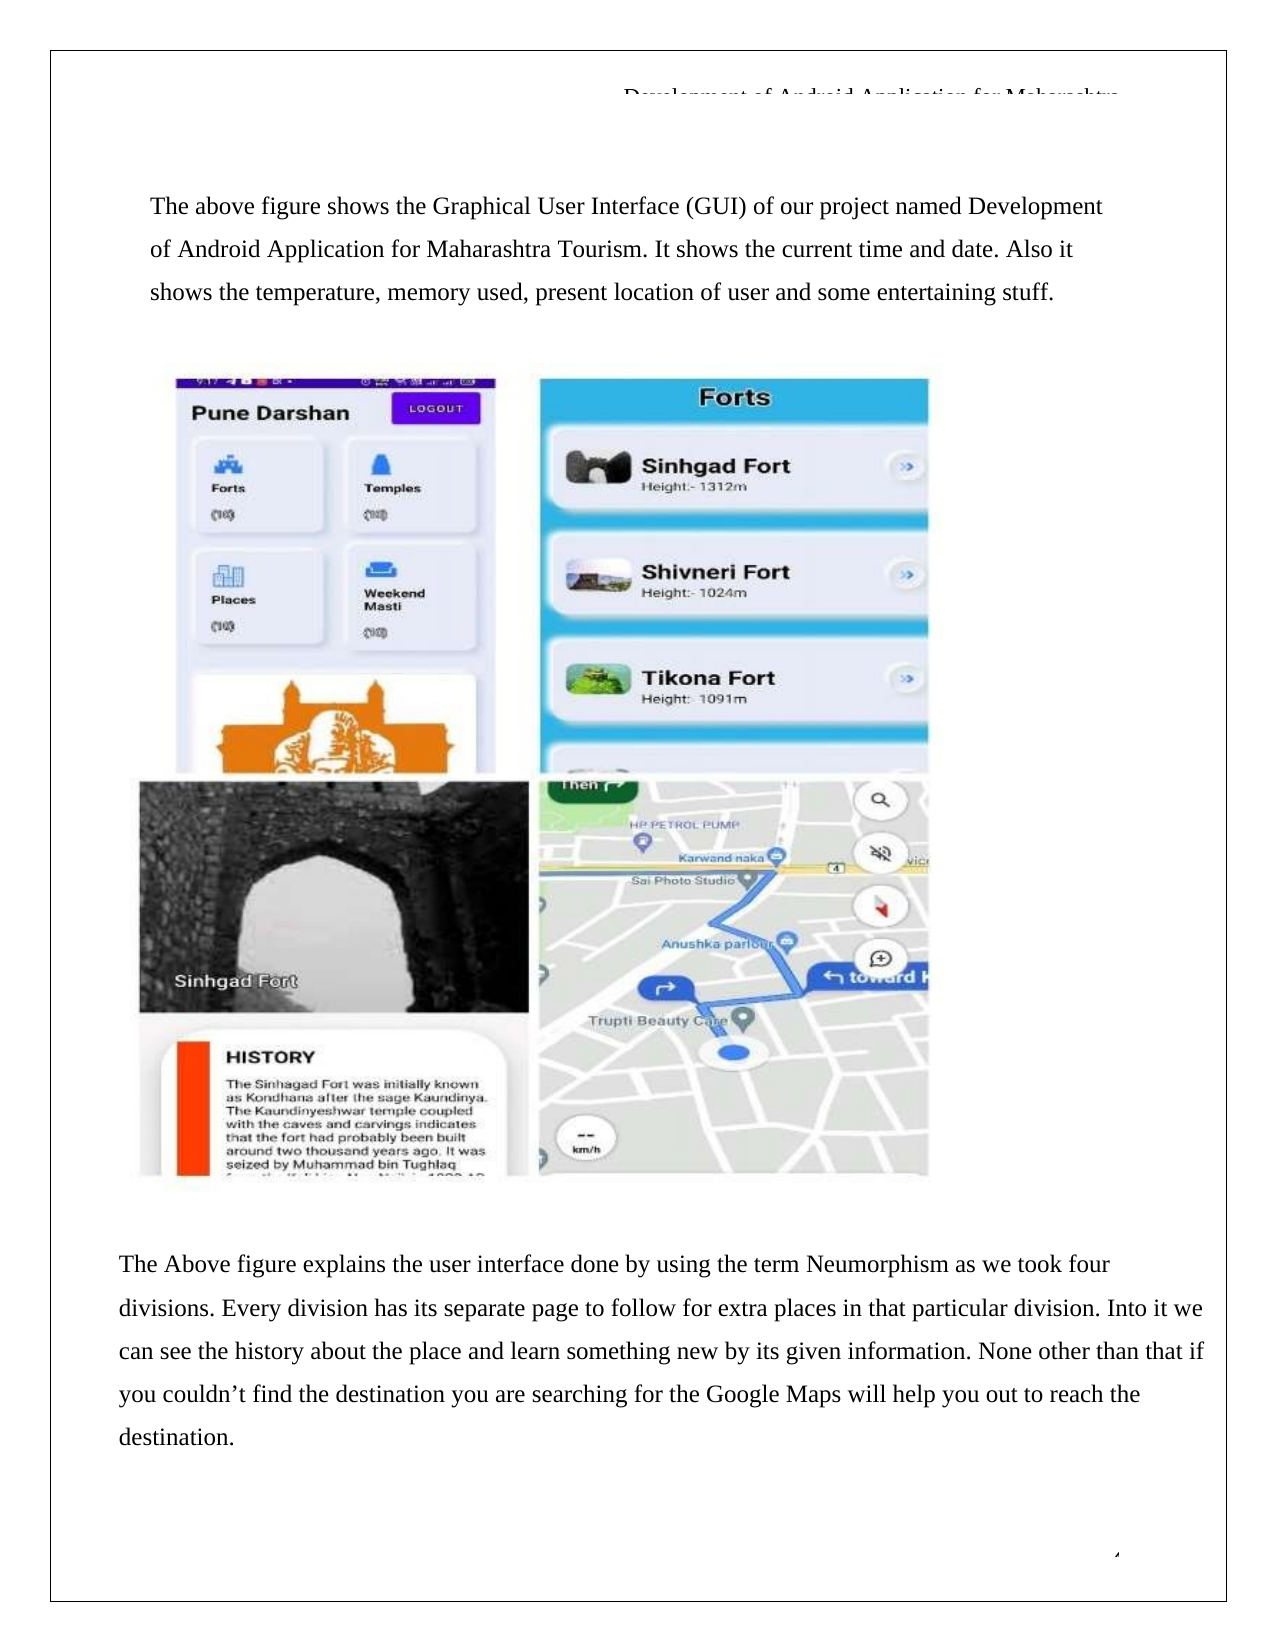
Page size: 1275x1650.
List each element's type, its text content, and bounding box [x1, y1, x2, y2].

text The Above figure explains the user interface done by using the term Neumorphism as we took four divisions. Every division has its separate page to follow for extra places in that particular division. Into it we can see the history about the place and learn something new by its given information. None other than that if you couldn’t find the destination you are searching for the Google Maps will help you out to reach the destination. [119, 1249, 1207, 1451]
text The above figure shows the Graphical User Interface (GUI) of our project named Development of Android Application for Maharashtra Tourism. It shows the current time and date. Also it shows the temperature, memory used, present location of user and some entertaining stuff. [150, 191, 1121, 306]
picture [130, 363, 944, 1192]
